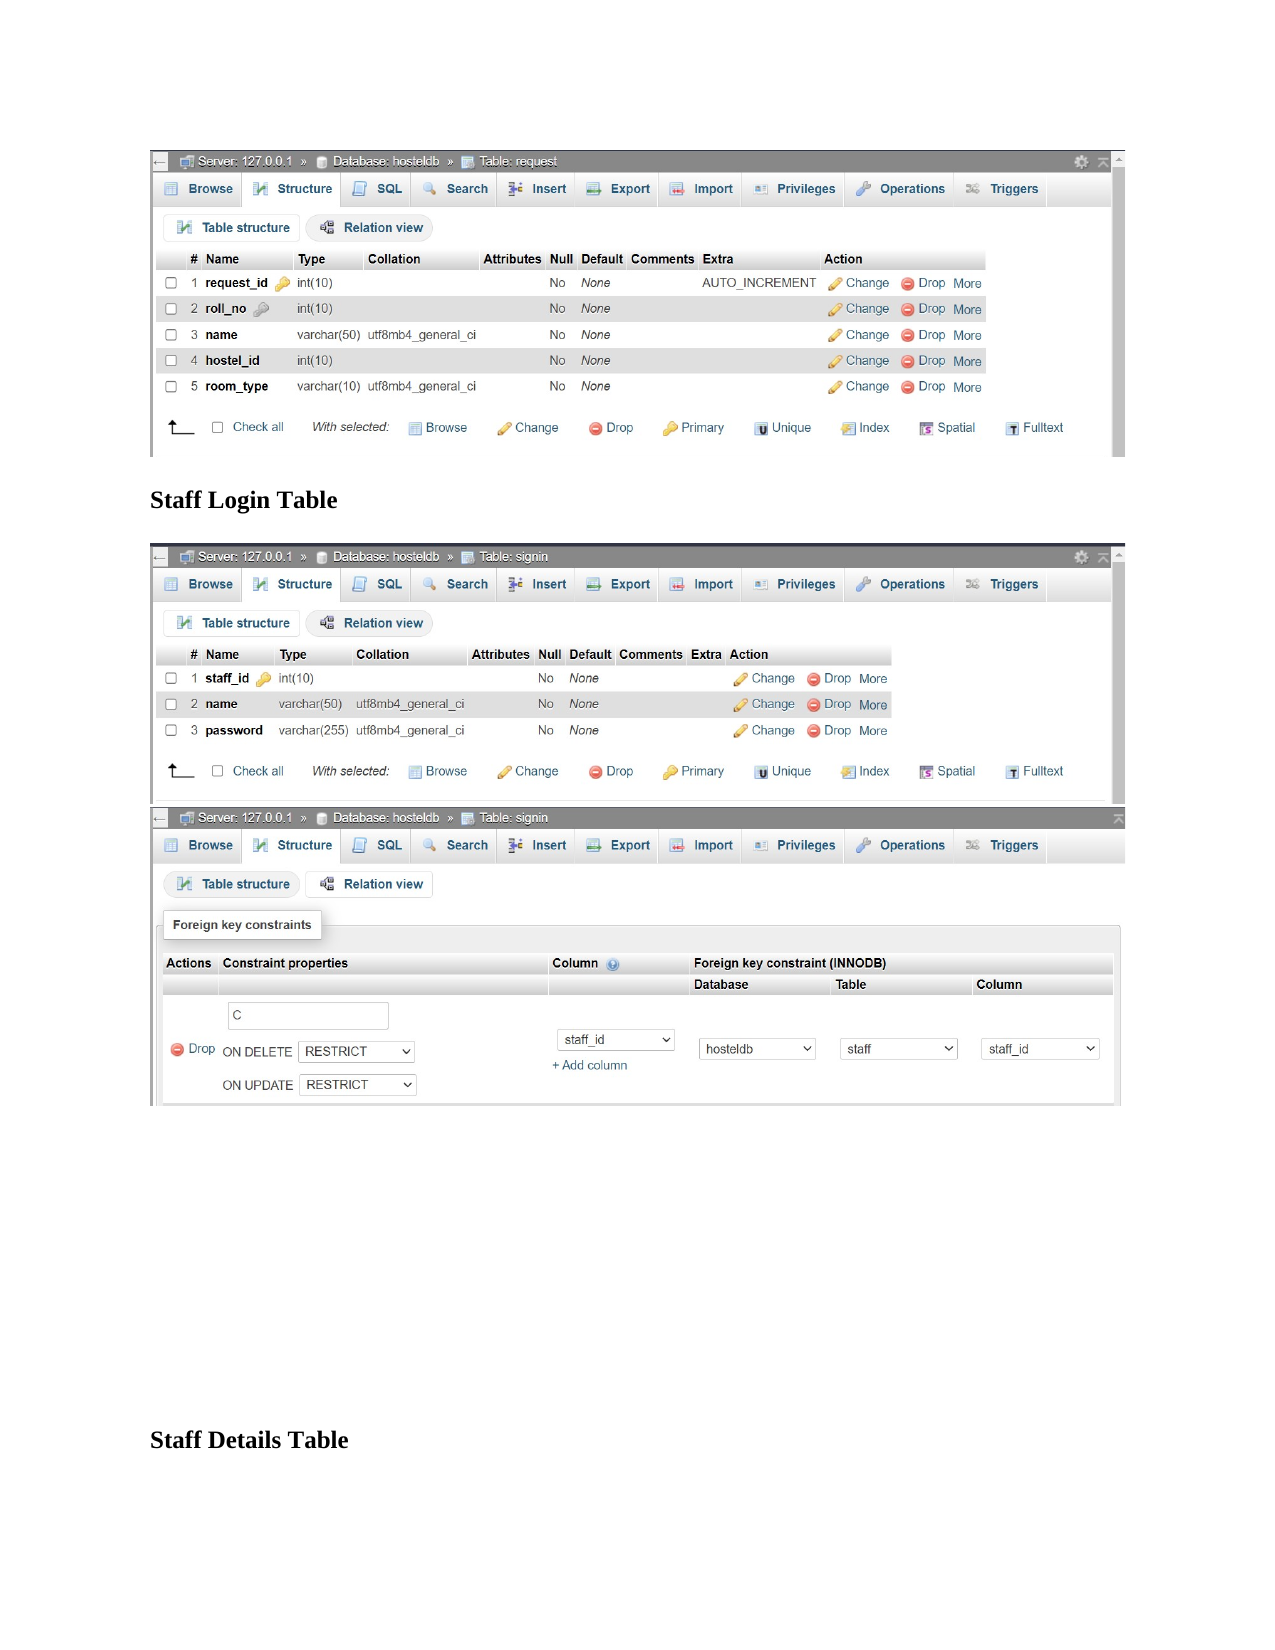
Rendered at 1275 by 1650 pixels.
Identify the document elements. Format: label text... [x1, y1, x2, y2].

picture [150, 543, 1125, 804]
picture [150, 807, 1125, 1106]
text Staff Details Table [150, 1425, 1125, 1454]
text Staff Login Table [150, 485, 1125, 514]
picture [150, 150, 1125, 457]
